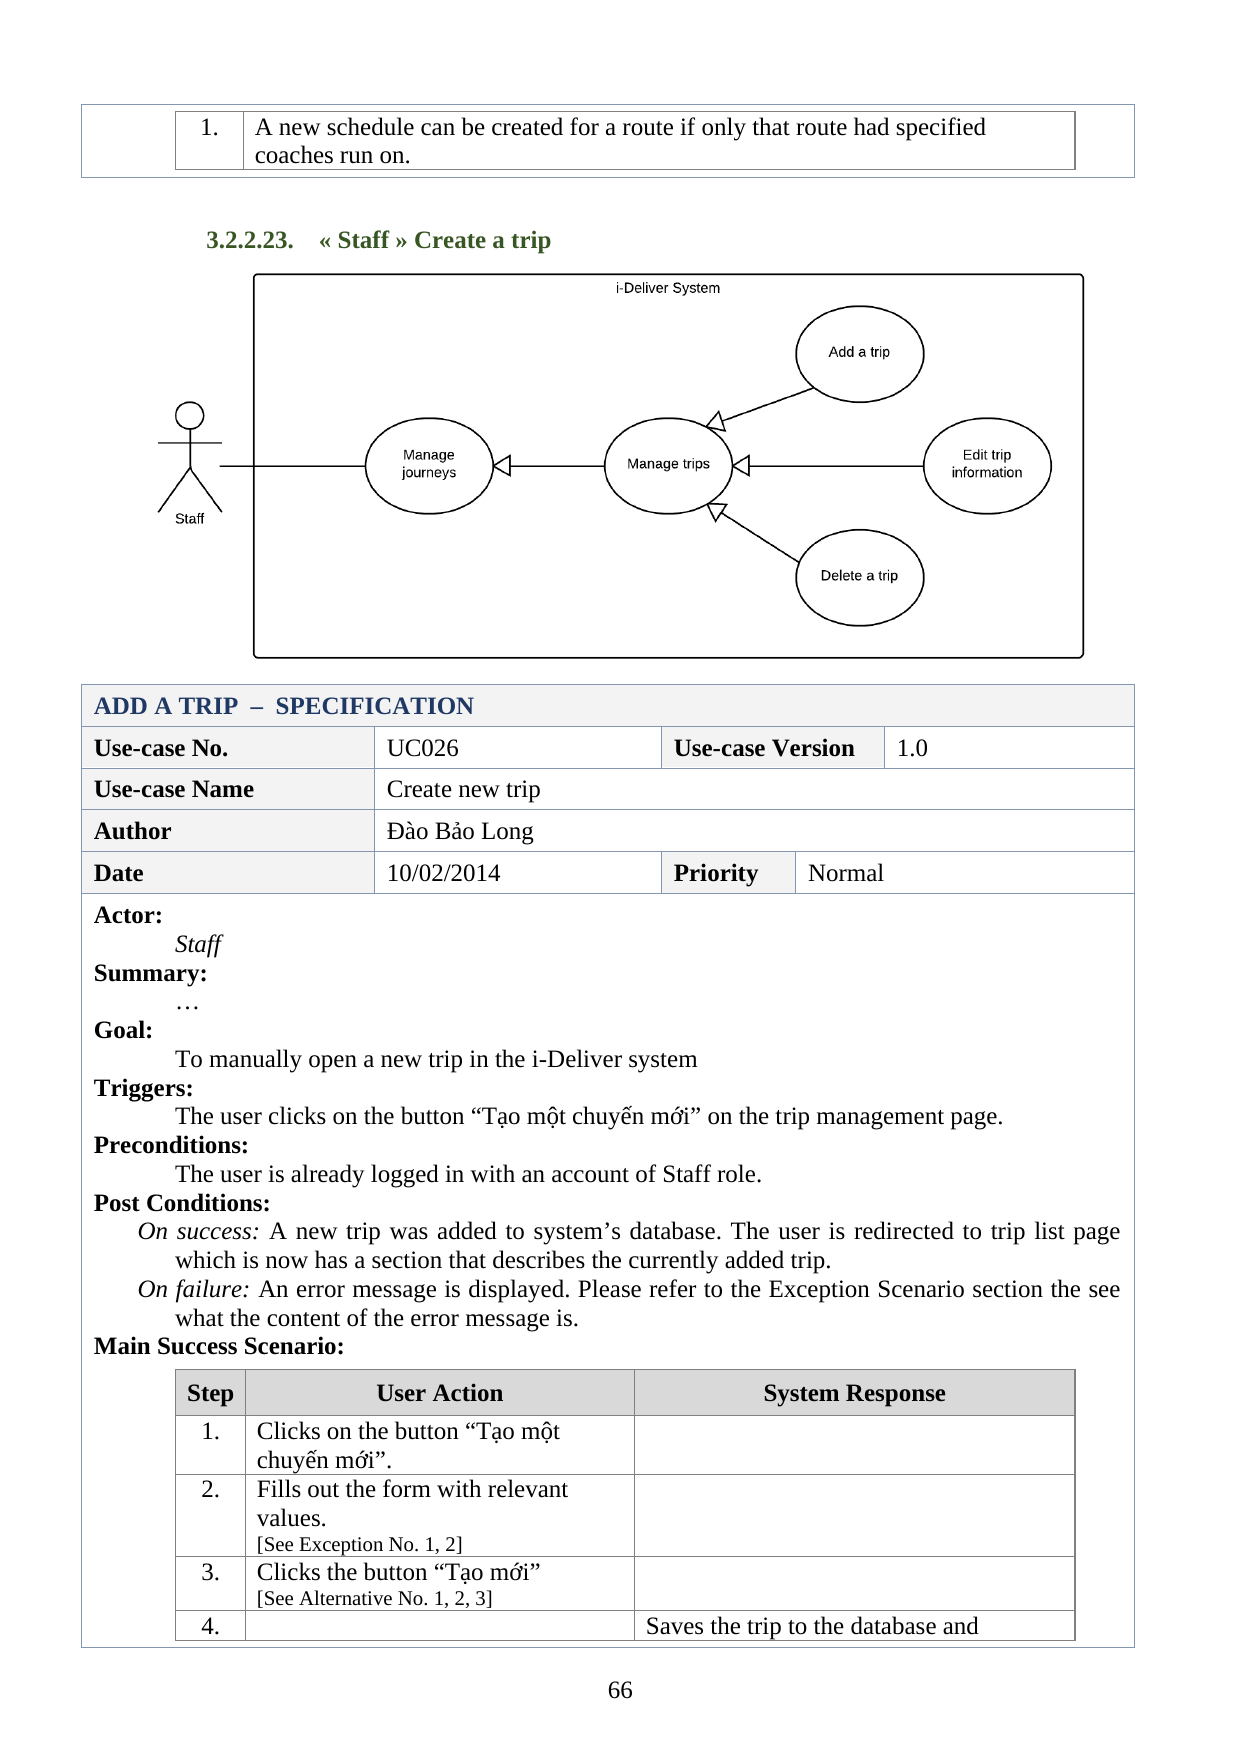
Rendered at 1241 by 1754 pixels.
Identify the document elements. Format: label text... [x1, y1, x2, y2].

table_cell 10/02/2014 [375, 852, 661, 893]
table_cell Use-case Version [662, 727, 884, 767]
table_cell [82, 894, 1134, 1647]
table_cell Author [82, 810, 374, 851]
table_cell Priority [662, 852, 795, 893]
table_cell Create new trip [375, 769, 1134, 809]
table_cell Đào Bảo Long [375, 810, 1134, 851]
table_cell Use-case No. [82, 727, 374, 767]
table_header ADD A TRIP – SPECIFICATION [82, 685, 1134, 726]
subtitle « Staff » Create a trip [206, 225, 1146, 254]
table_cell Normal [796, 852, 1134, 893]
table_cell Use-case Name [82, 769, 374, 809]
picture [151, 268, 1089, 665]
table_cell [82, 105, 1134, 177]
table_cell Date [82, 852, 374, 893]
table_cell 1.0 [885, 727, 1134, 767]
table_cell UC026 [375, 727, 661, 767]
